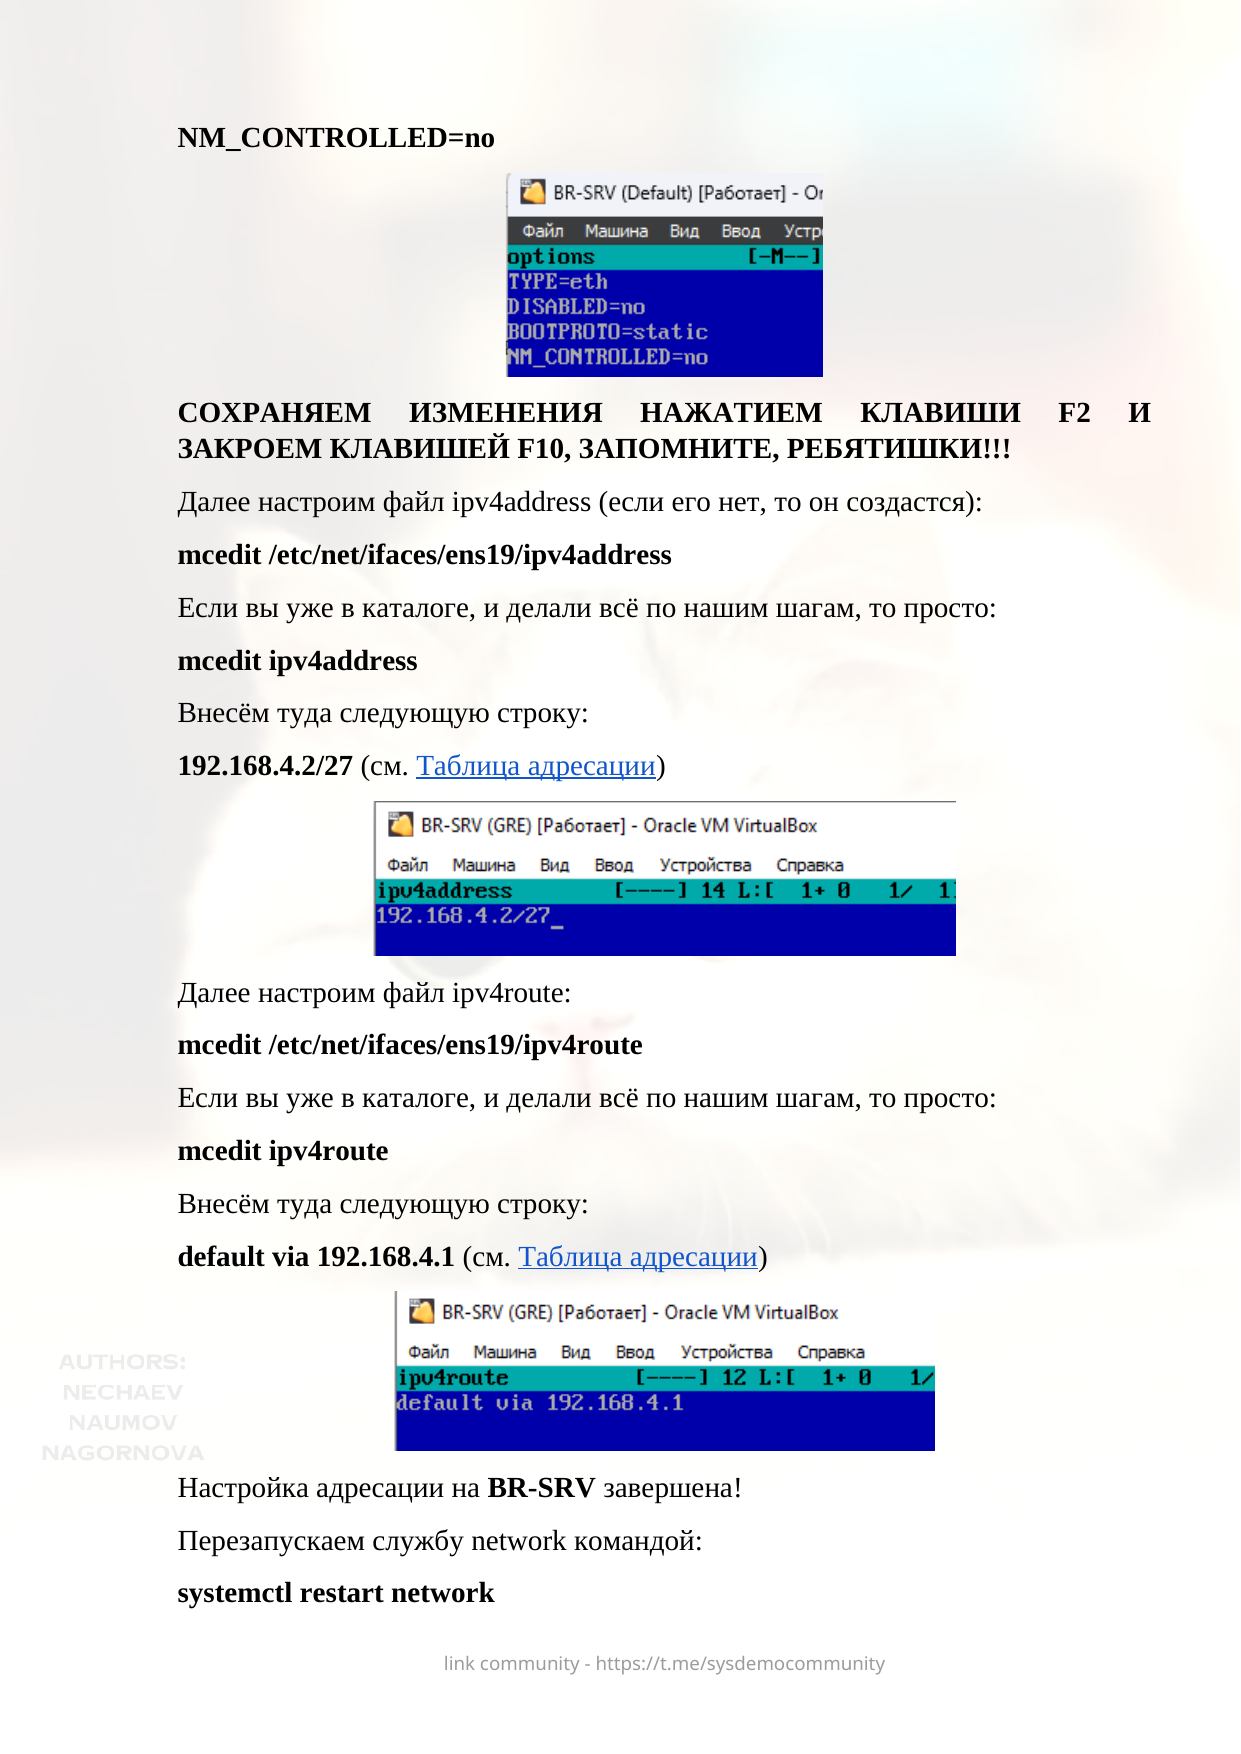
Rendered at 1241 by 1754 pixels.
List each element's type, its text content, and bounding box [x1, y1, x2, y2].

text Перезапускаем службу network командой: [177, 1523, 1152, 1556]
picture [394, 1291, 935, 1451]
text 192.168.4.2/27 (см. Таблица адресации) [177, 748, 1152, 782]
text Далее настроим файл ipv4route: [177, 975, 1152, 1008]
text NM_CONTROLLED=no [177, 121, 1152, 154]
picture [373, 801, 956, 956]
text mcedit /etc/net/ifaces/ens19/ipv4route [177, 1027, 1152, 1061]
text Внесём туда следующую строку: [177, 1186, 1152, 1219]
text systemctl restart network [177, 1575, 1152, 1609]
text mcedit /etc/net/ifaces/ens19/ipv4address [177, 537, 1152, 571]
text Если вы уже в каталоге, и делали всё по нашим шагам, то просто: [177, 1080, 1152, 1114]
text Внесём туда следующую строку: [177, 696, 1152, 729]
text Если вы уже в каталоге, и делали всё по нашим шагам, то просто: [177, 590, 1152, 623]
picture [505, 173, 823, 377]
text Далее настроим файл ipv4address (если его нет, то он создастся): [177, 484, 1152, 518]
text Настройка адресации на BR-SRV завершена! [177, 1470, 1152, 1503]
text СОХРАНЯЕМ ИЗМЕНЕНИЯ НАЖАТИЕМ КЛАВИШИ F2 И ЗАКРОЕМ КЛАВИШЕЙ F10, ЗАПОМНИТЕ, РЕБЯТИШКИ!!! [177, 395, 1152, 465]
text mcedit ipv4address [177, 643, 1152, 676]
text default via 192.168.4.1 (см. Таблица адресации) [177, 1239, 1152, 1272]
text mcedit ipv4route [177, 1133, 1152, 1167]
